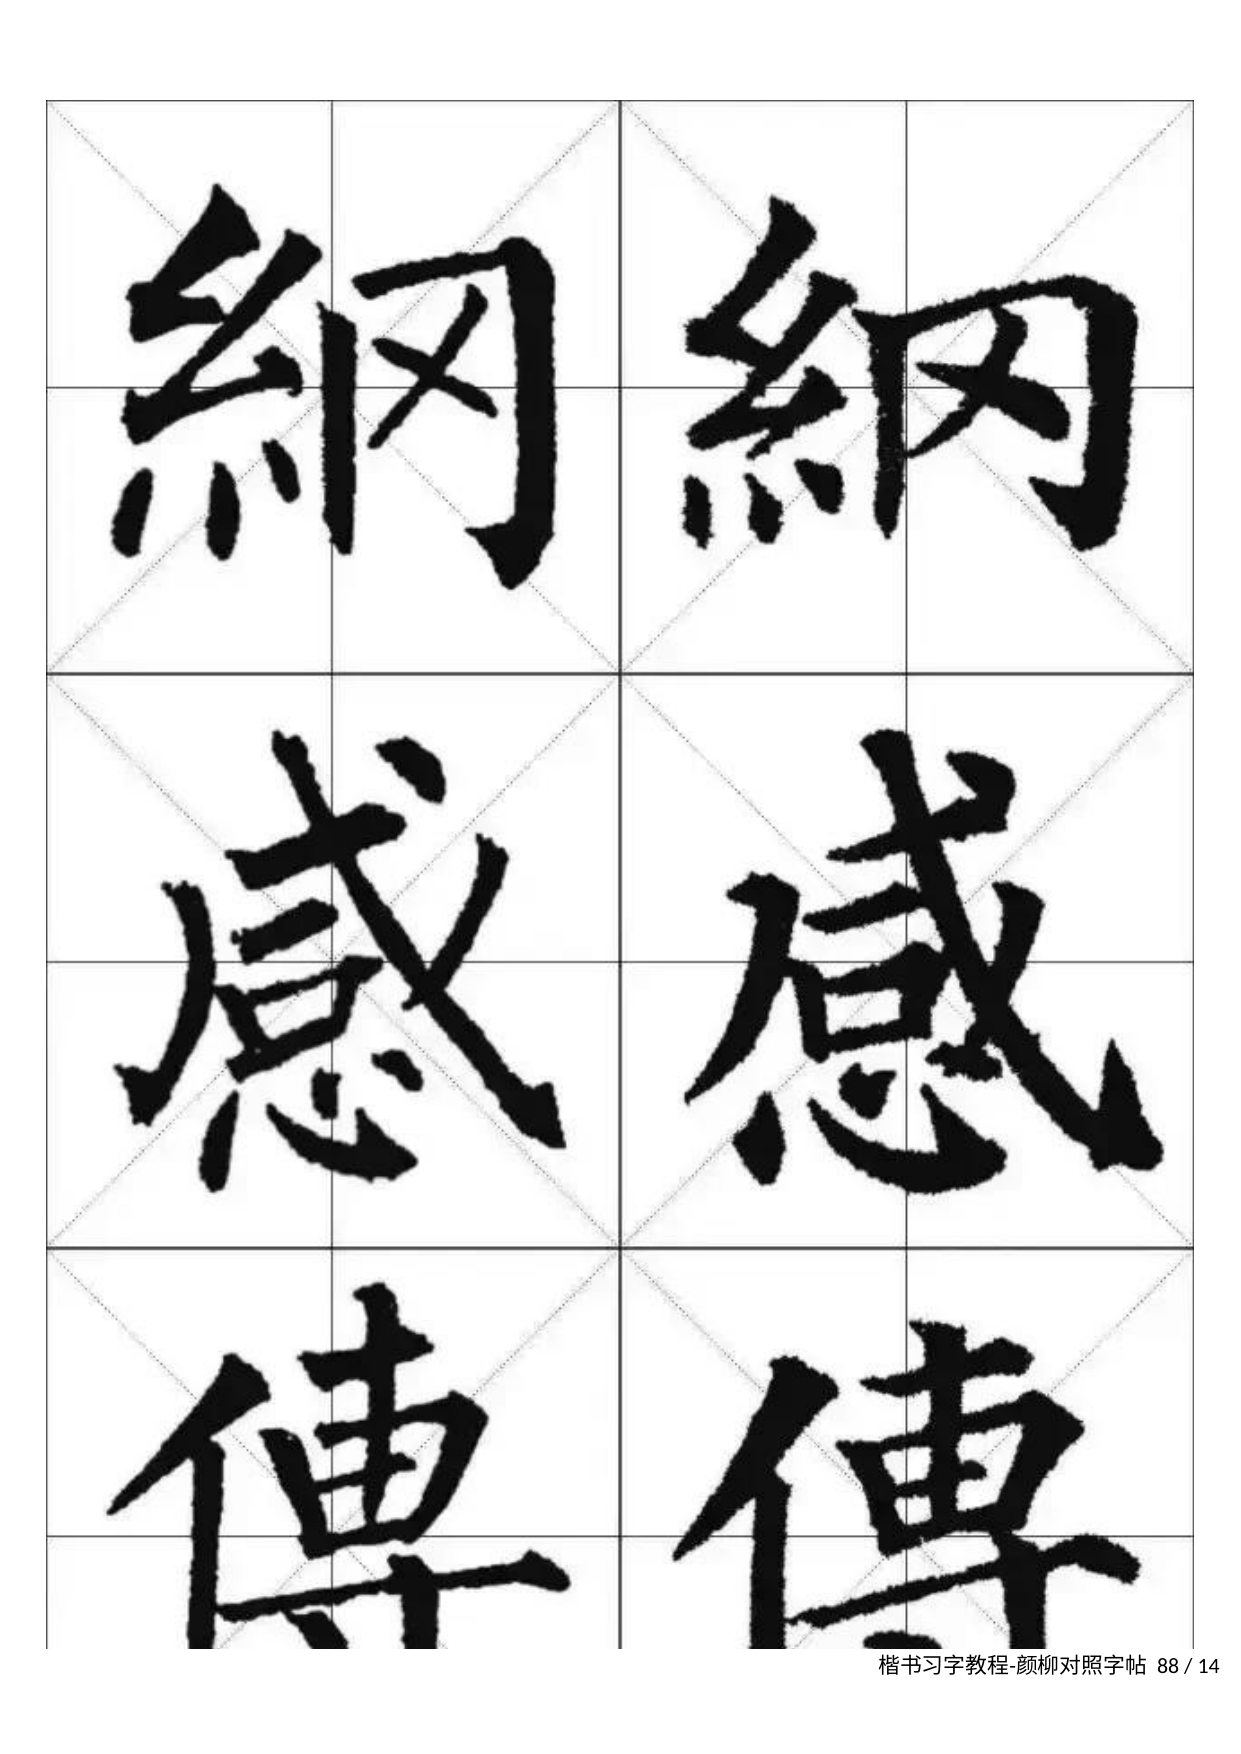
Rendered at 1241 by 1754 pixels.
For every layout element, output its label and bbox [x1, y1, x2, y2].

picture [46, 100, 1194, 1649]
